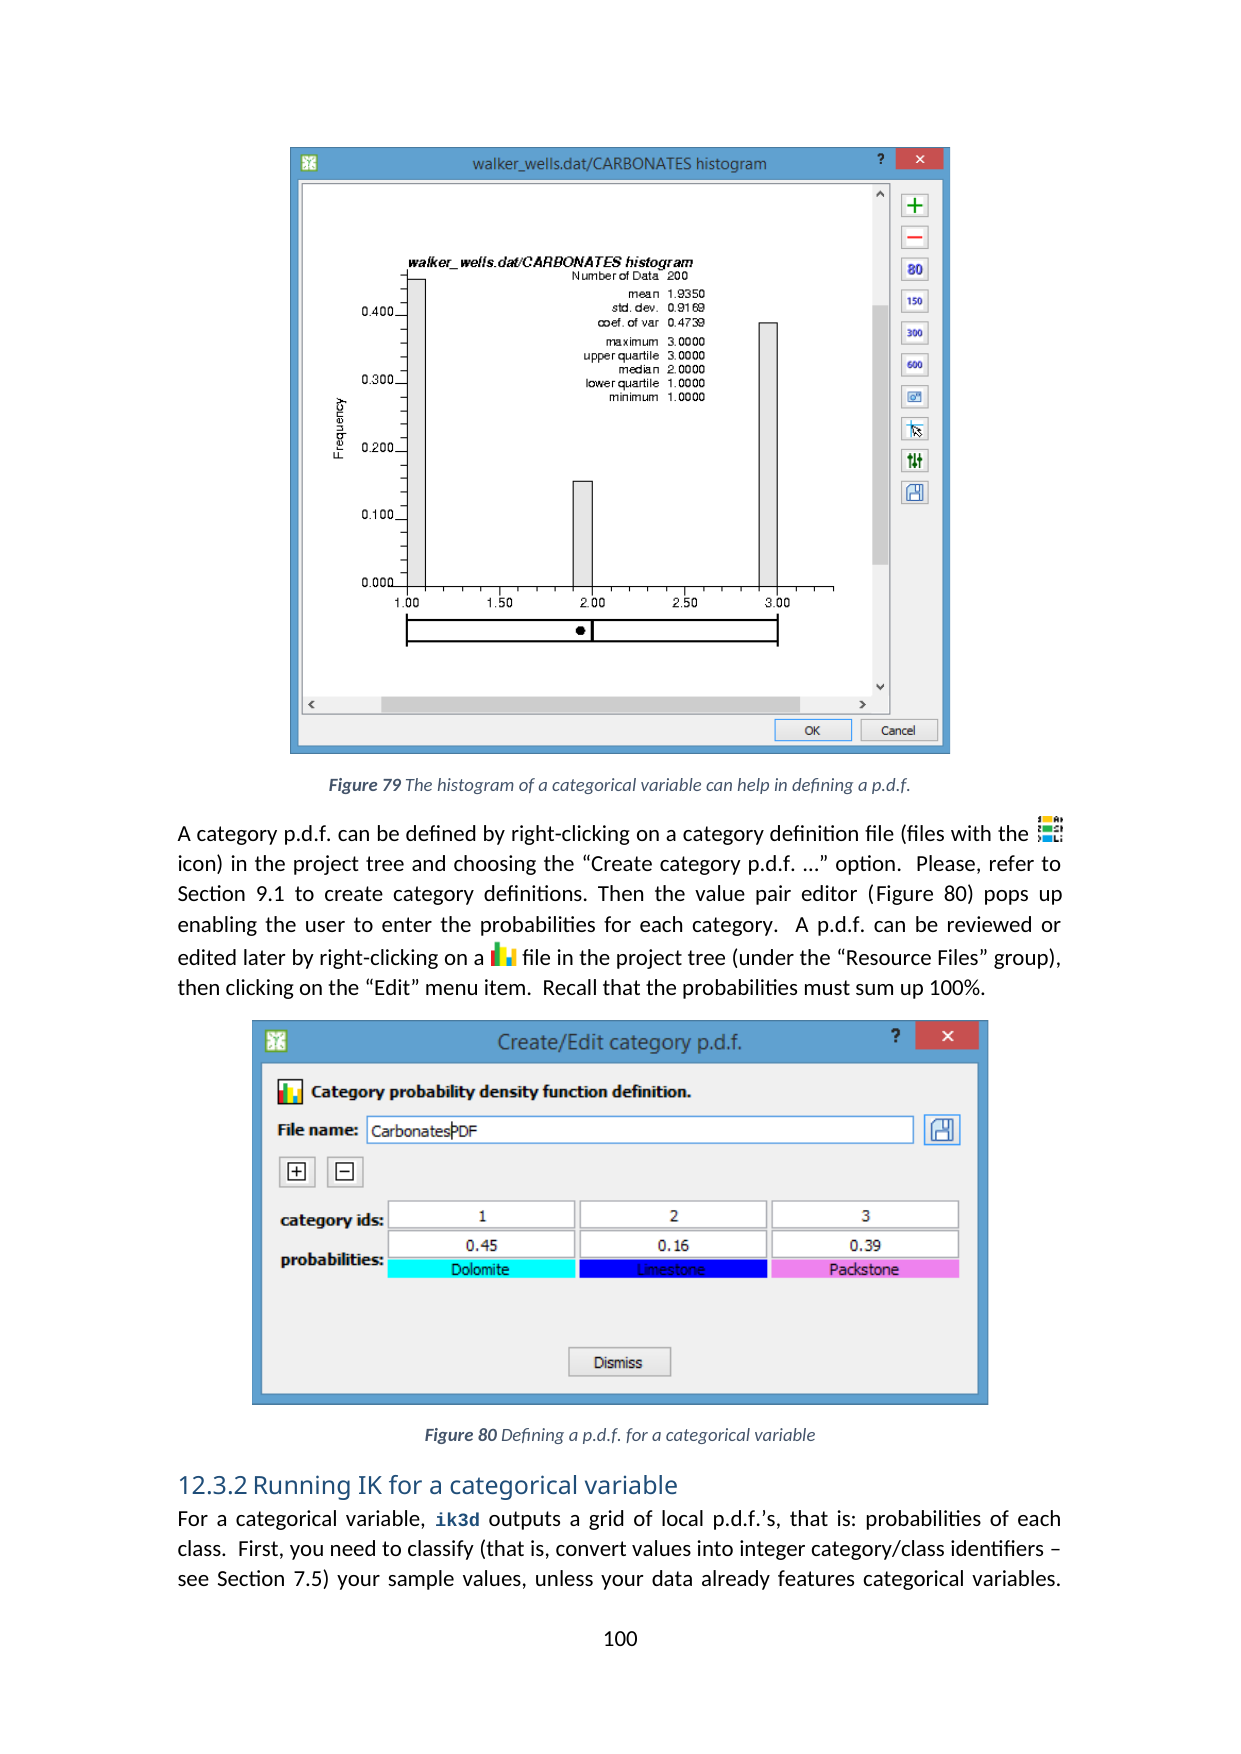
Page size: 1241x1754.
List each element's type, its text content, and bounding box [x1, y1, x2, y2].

picture [290, 147, 951, 754]
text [177, 1504, 1063, 1592]
text Figure 80 Defining a p.d.f. for a categorical variable [177, 1423, 1063, 1446]
picture [1038, 816, 1063, 842]
picture [252, 1020, 989, 1405]
picture [491, 940, 517, 966]
text A category p.d.f. can be defined by right-clicking on a category definition file (files with the icon) in the project tree and choosing the “Create category p.d.f. …” option. Please, refer to Section 9.1 to create category definitions. Then the value pair editor (Figure 80) pops up enabling the user to enter the probabilities for each category. A p.d.f. can be reviewed or edited later by right-clicking on a file in the project tree (under the “Resource Files” group), then clicking on the “Edit” menu item. Recall that the probabilities must sum up 100%. [177, 816, 1063, 1001]
subtitle Running IK for a categorical variable [177, 1467, 1063, 1501]
text Figure 79 The histogram of a categorical variable can help in defining a p.d.f. [177, 773, 1063, 796]
